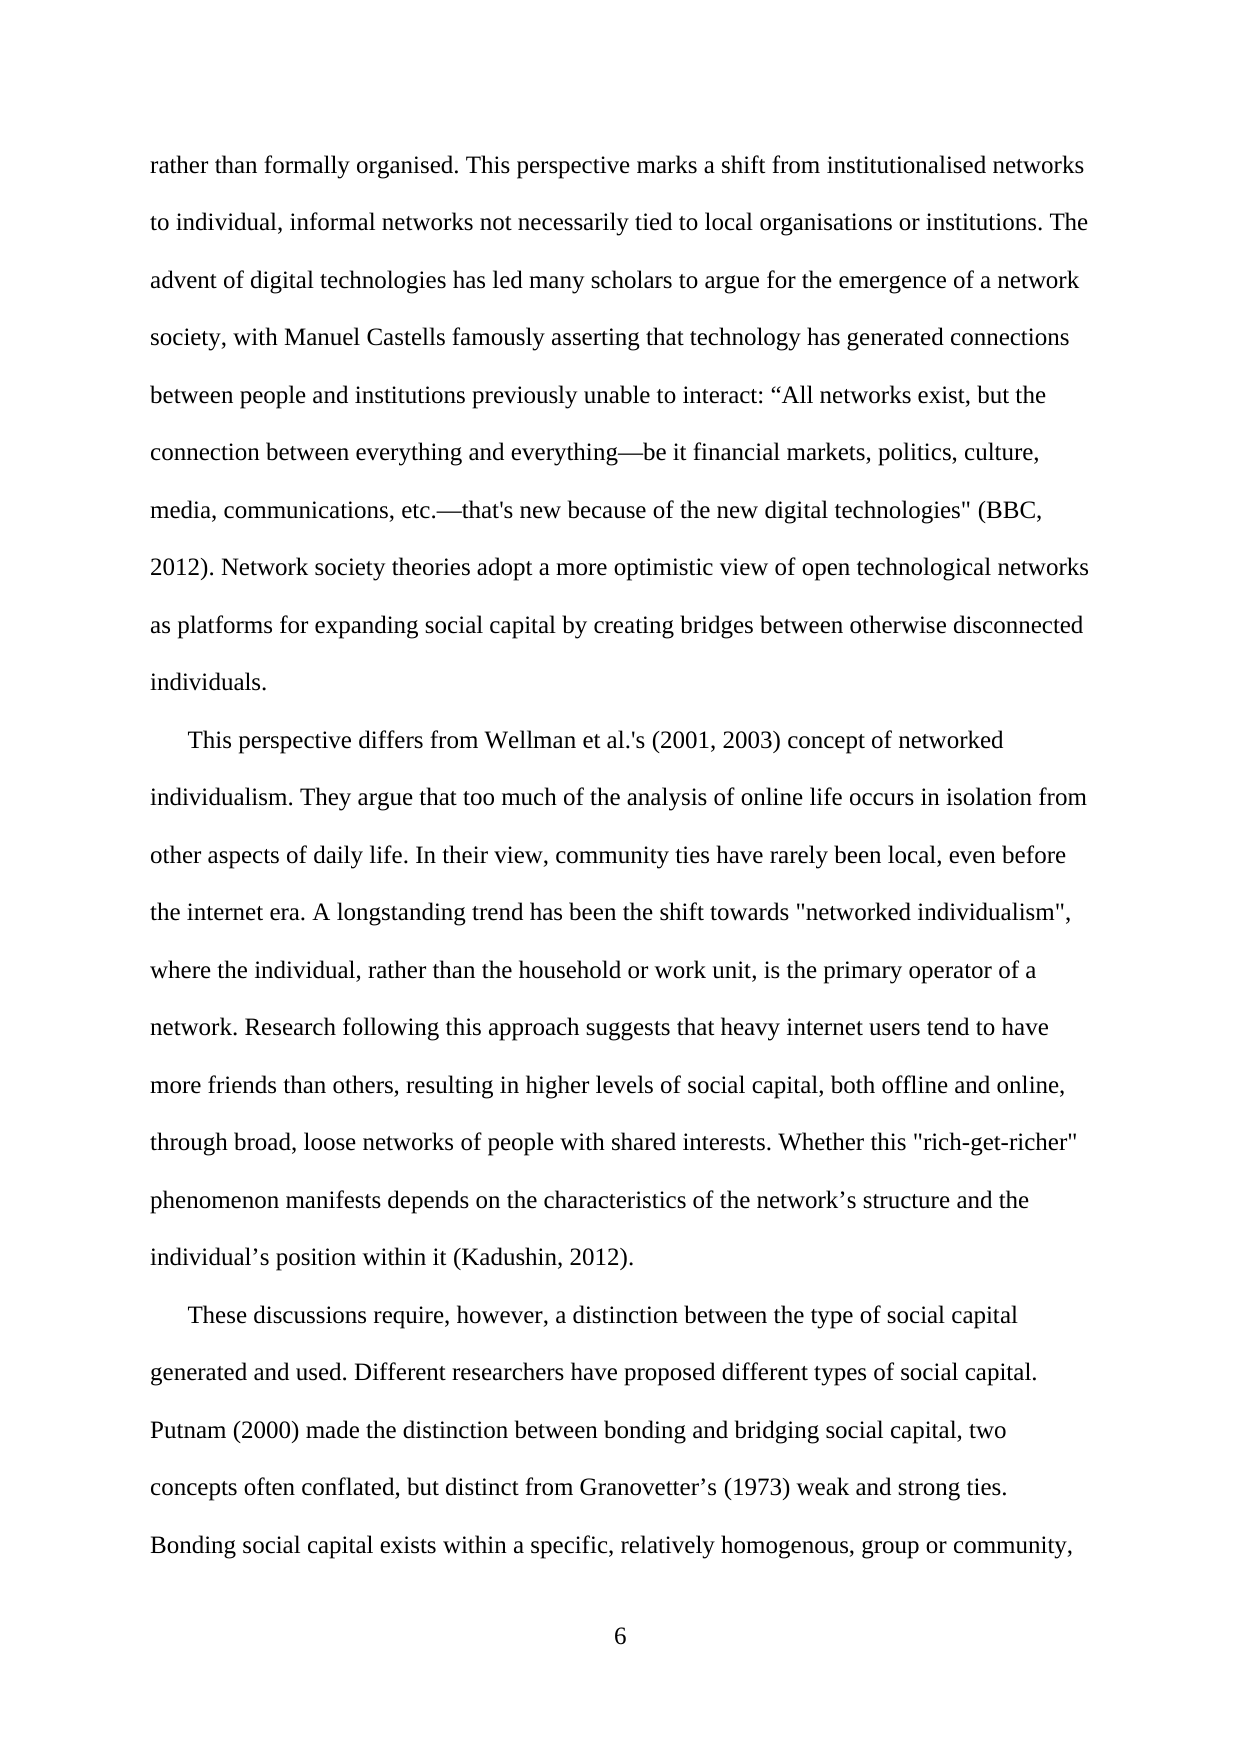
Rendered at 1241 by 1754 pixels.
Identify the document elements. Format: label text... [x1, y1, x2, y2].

text This perspective differs from Wellman et al.'s (2001, 2003) concept of networked individualism. They argue that too much of the analysis of online life occurs in isolation from other aspects of daily life. In their view, community ties have rarely been local, even before the internet era. A longstanding trend has been the shift towards "networked individualism", where the individual, rather than the household or work unit, is the primary operator of a network. Research following this approach suggests that heavy internet users tend to have more friends than others, resulting in higher levels of social capital, both offline and online, through broad, loose networks of people with shared interests. Whether this "rich-get-richer" phenomenon manifests depends on the characteristics of the network’s structure and the individual’s position within it (Kadushin, 2012). [150, 725, 1090, 1271]
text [150, 1300, 1090, 1559]
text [150, 150, 1090, 696]
